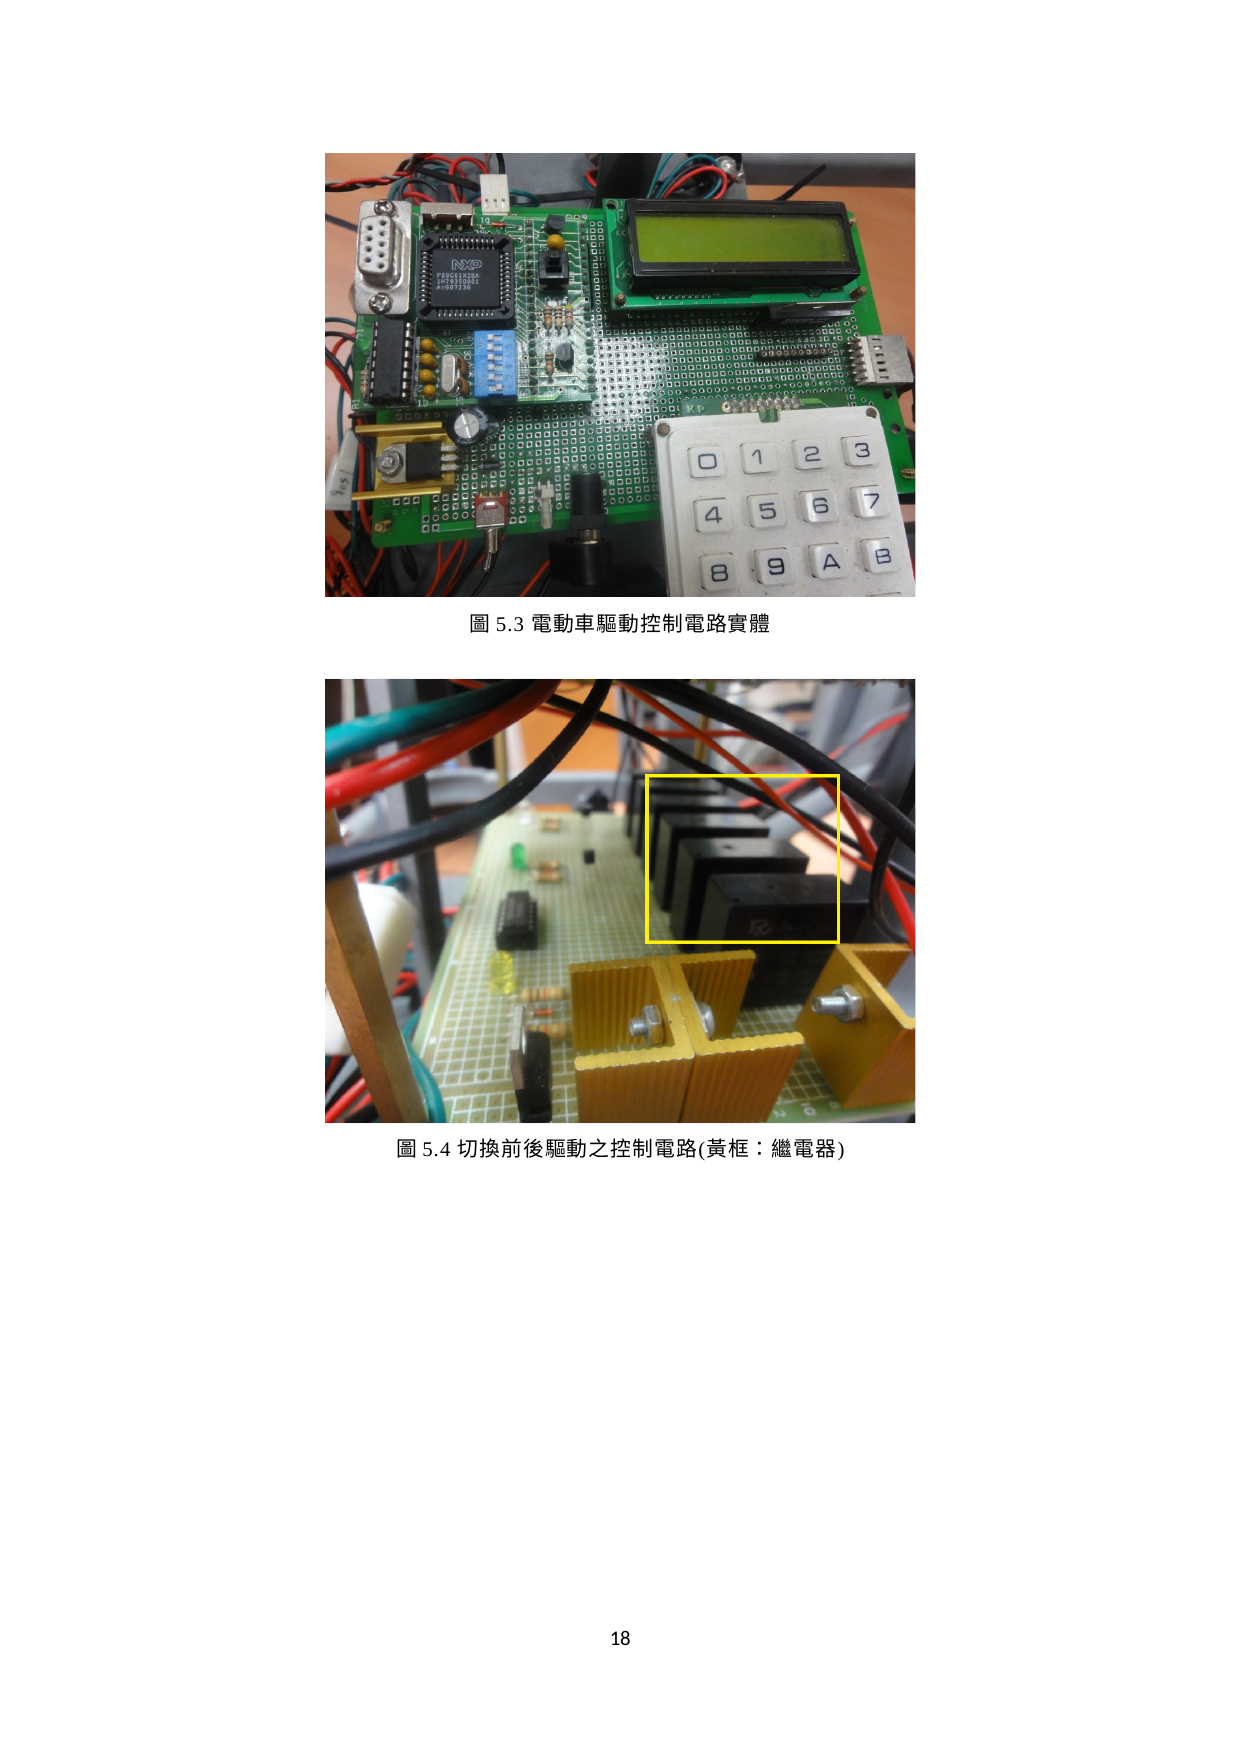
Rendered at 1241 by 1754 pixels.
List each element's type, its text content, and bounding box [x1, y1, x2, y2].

text 圖5.4 切換前後驅動之控制電路(黃框：繼電器) [187, 1128, 1053, 1166]
picture [325, 153, 916, 597]
text 圖5.3 電動車驅動控制電路實體 [187, 603, 1053, 641]
picture [325, 678, 916, 1124]
